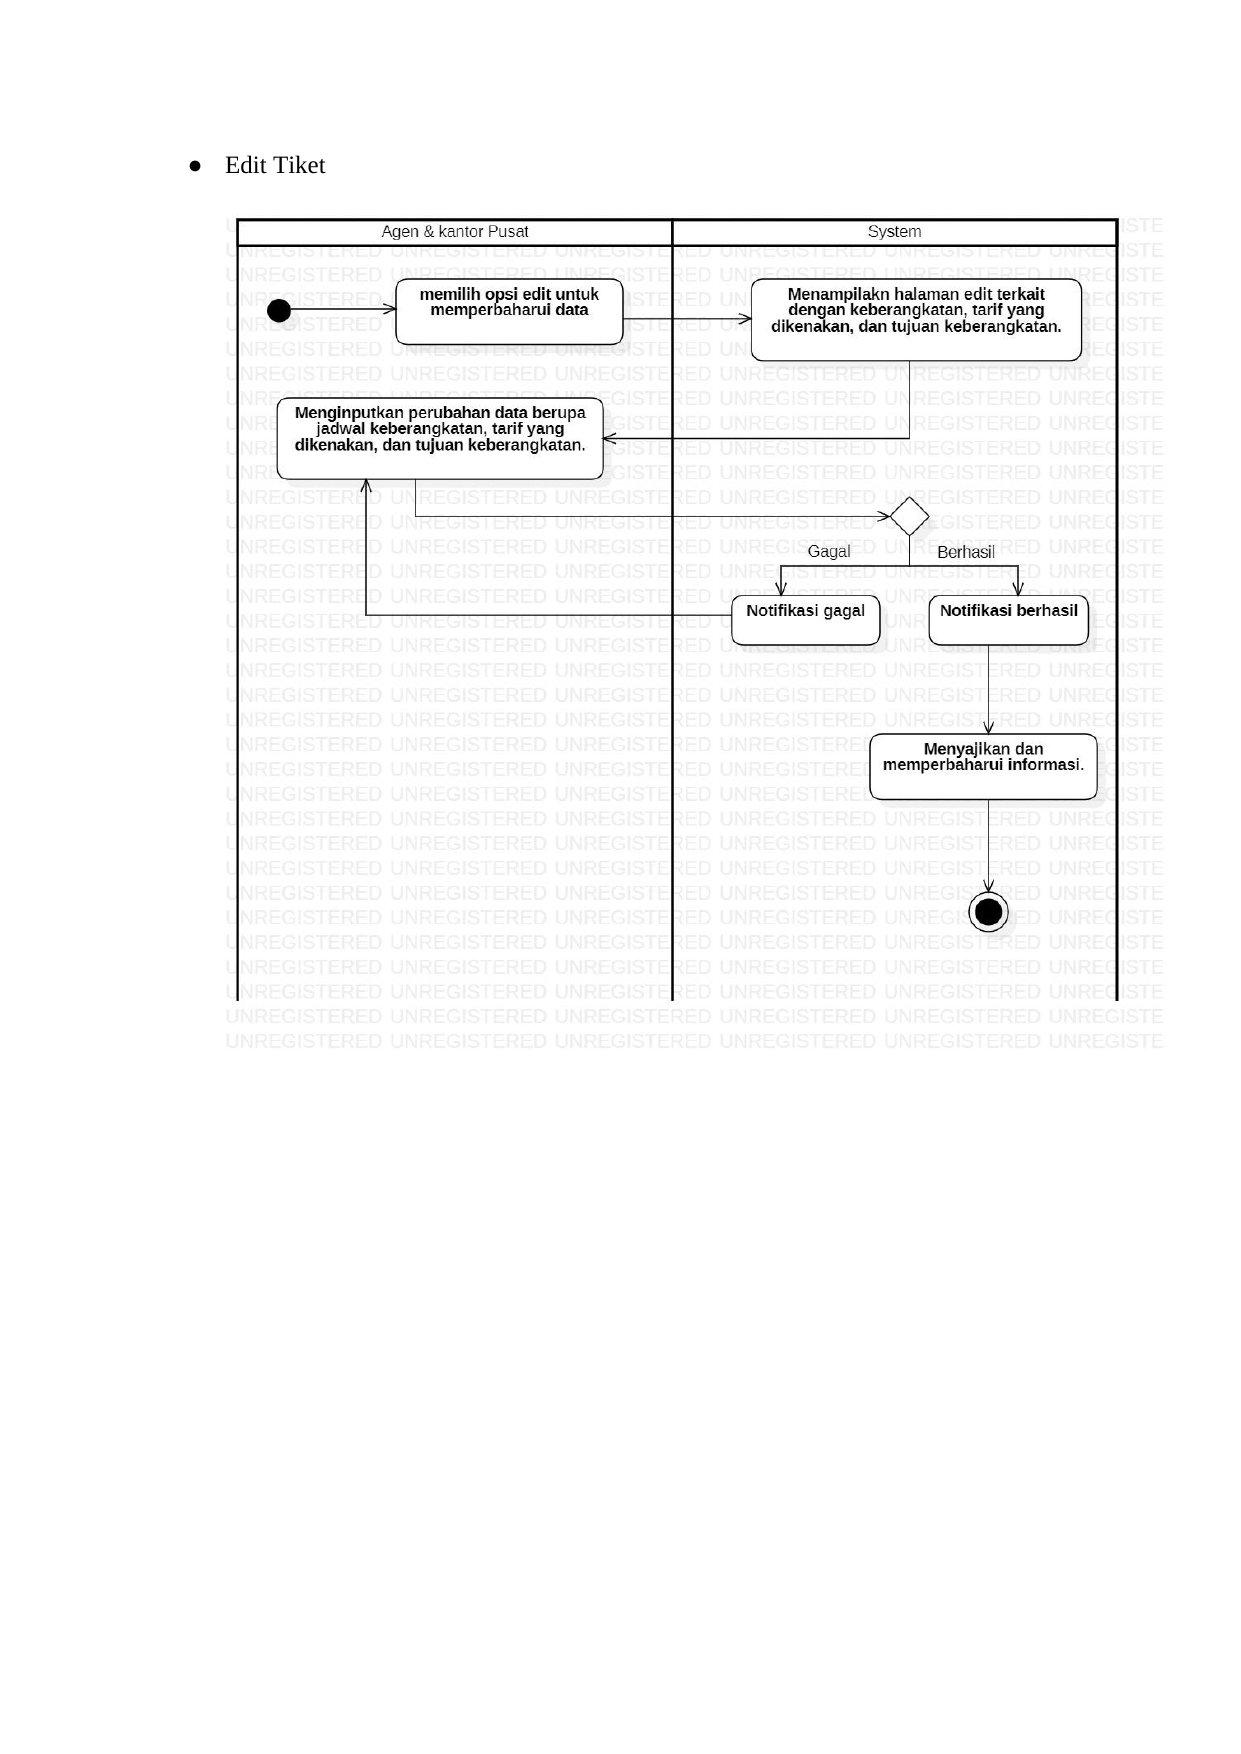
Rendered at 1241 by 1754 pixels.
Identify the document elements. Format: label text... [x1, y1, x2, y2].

picture [225, 208, 1166, 1050]
list Edit Tiket [187, 150, 1090, 179]
